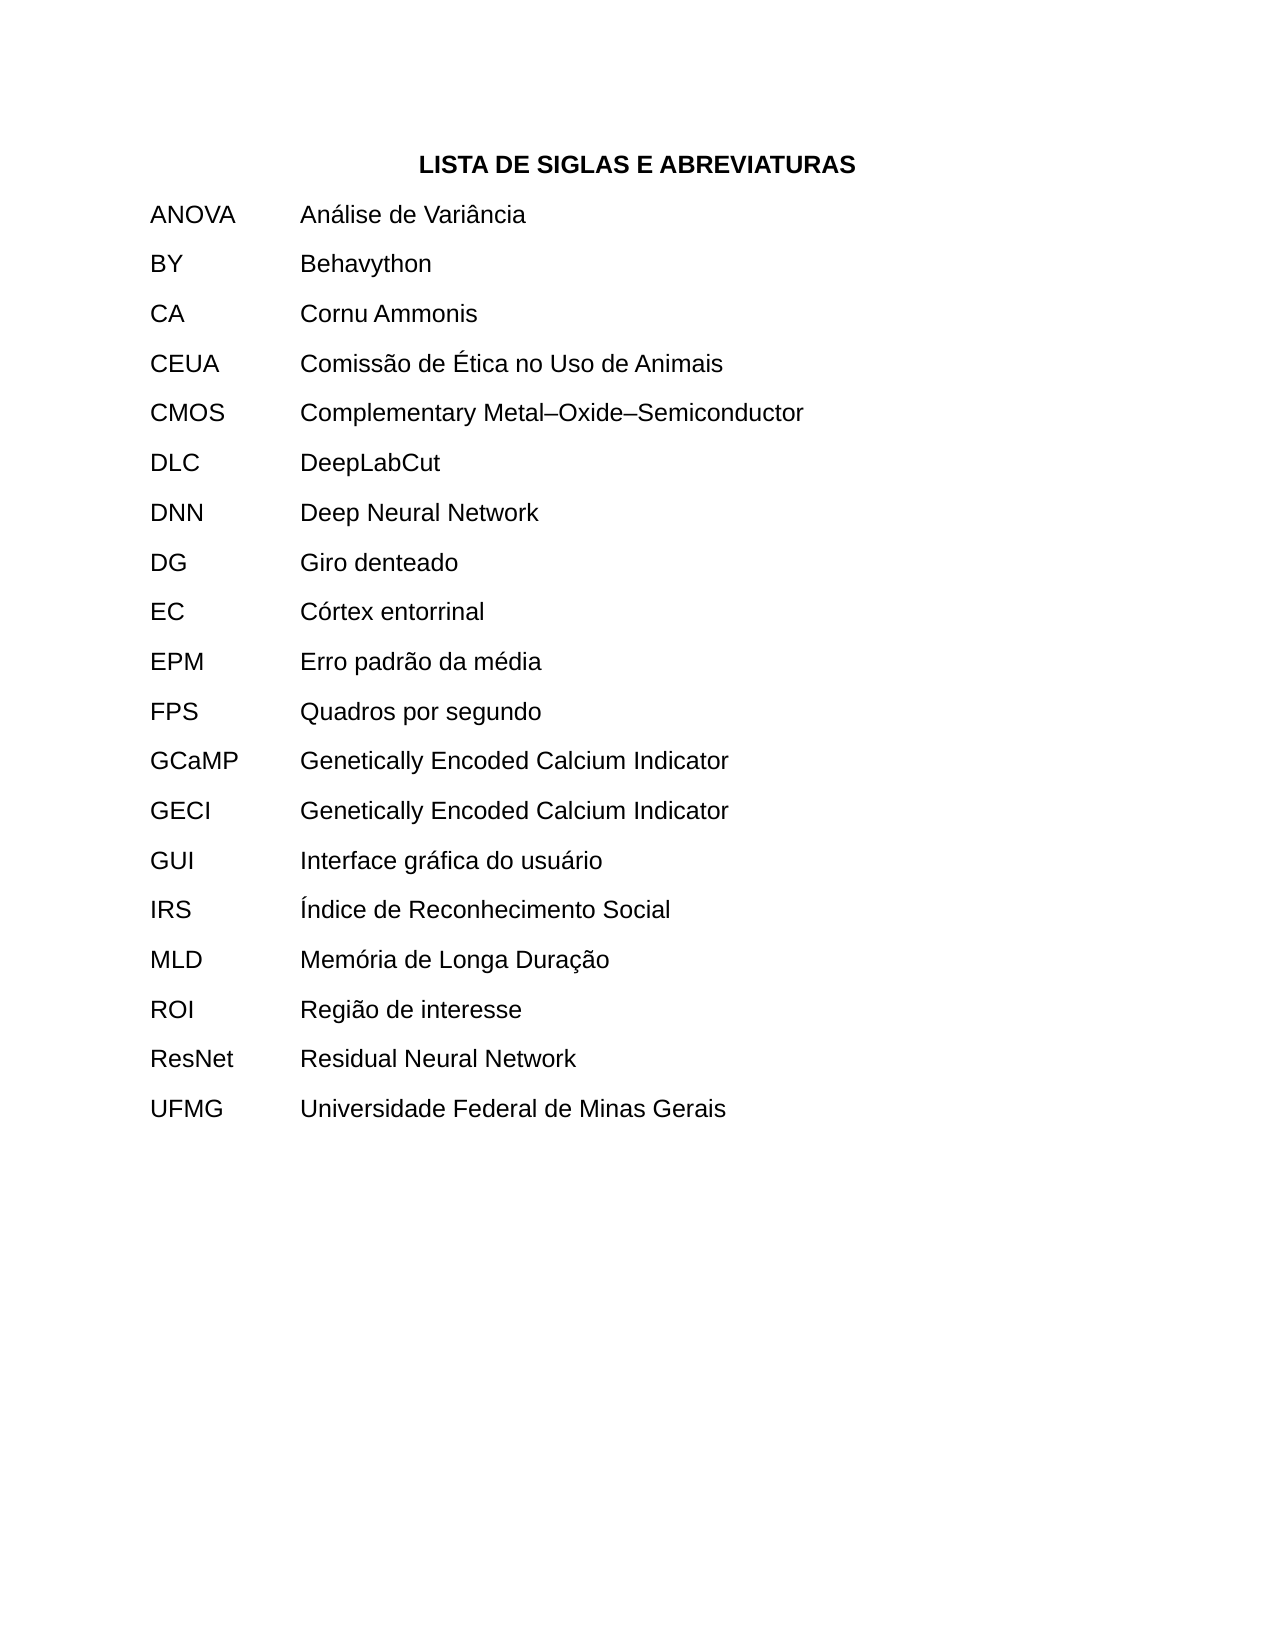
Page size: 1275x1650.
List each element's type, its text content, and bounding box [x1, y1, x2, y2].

text UFMG Universidade Federal de Minas Gerais [150, 1094, 1125, 1123]
text ResNet Residual Neural Network [150, 1044, 1125, 1073]
text ANOVA Análise de Variância [150, 200, 1125, 228]
text DNN Deep Neural Network [150, 498, 1125, 527]
text IRS Índice de Reconhecimento Social [150, 895, 1125, 924]
text GUI Interface gráfica do usuário [150, 846, 1125, 874]
text CEUA Comissão de Ética no Uso de Animais [150, 349, 1125, 377]
text DLC DeepLabCut [150, 448, 1125, 477]
text BY Behavython [150, 249, 1125, 278]
text GCaMP Genetically Encoded Calcium Indicator [150, 746, 1125, 775]
text DG Giro denteado [150, 547, 1125, 576]
text FPS Quadros por segundo [150, 697, 1125, 725]
text ROI Região de interesse [150, 995, 1125, 1023]
text CA Cornu Ammonis [150, 299, 1125, 328]
text EC Córtex entorrinal [150, 597, 1125, 626]
text MLD Memória de Longa Duração [150, 945, 1125, 974]
text LISTA DE SIGLAS E ABREVIATURAS [150, 150, 1125, 179]
text GECI Genetically Encoded Calcium Indicator [150, 796, 1125, 825]
text CMOS Complementary Metal–Oxide–Semiconductor [150, 398, 1125, 427]
text EPM Erro padrão da média [150, 647, 1125, 676]
